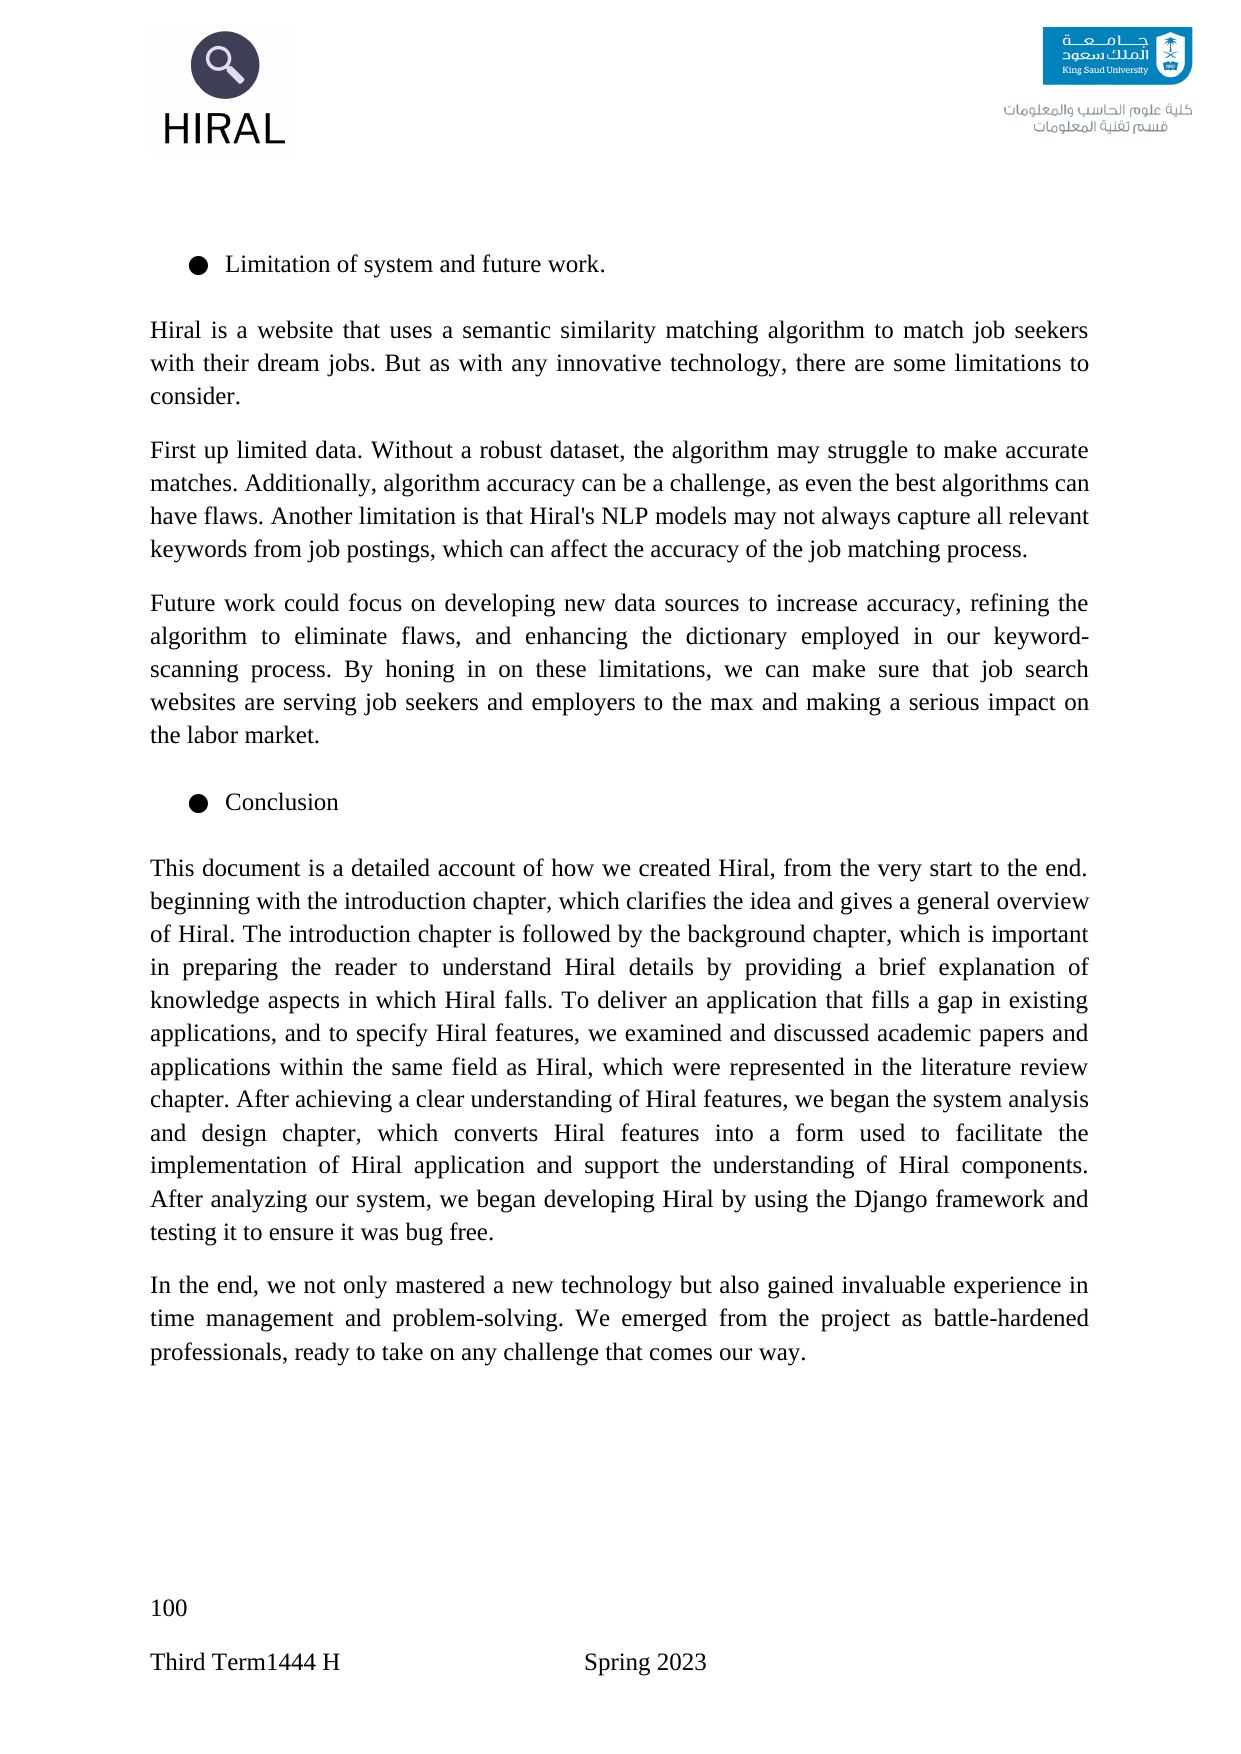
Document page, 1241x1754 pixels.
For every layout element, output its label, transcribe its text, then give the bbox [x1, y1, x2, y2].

picture [150, 23, 296, 154]
text This document is a detailed account of how we created Hiral, from the very start to the end. beginning with the introduction chapter, which clarifies the idea and gives a general overview of Hiral. The introduction chapter is followed by the background chapter, which is important in preparing the reader to understand Hiral details by providing a brief explanation of knowledge aspects in which Hiral falls. To deliver an application that fills a gap in existing applications, and to specify Hiral features, we examined and discussed academic papers and applications within the same field as Hiral, which were represented in the literature review chapter. After achieving a clear understanding of Hiral features, we began the system analysis and design chapter, which converts Hiral features into a form used to facilitate the implementation of Hiral application and support the understanding of Hiral components. After analyzing our system, we began developing Hiral by using the Django framework and testing it to ensure it was bug free. [150, 853, 1090, 1245]
text Hiral is a website that uses a semantic similarity matching algorithm to match job seekers with their dream jobs. But as with any innovative technology, there are some limitations to consider. [150, 315, 1090, 410]
picture [972, 7, 1198, 143]
list Limitation of system and future work. [187, 235, 1090, 287]
text Future work could focus on developing new data sources to increase accuracy, refining the algorithm to eliminate flaws, and enhancing the dictionary employed in our keyword-scanning process. By honing in on these limitations, we can make sure that job search websites are serving job seekers and employers to the max and making a serious impact on the labor market. [150, 588, 1090, 749]
text First up limited data. Without a robust dataset, the algorithm may struggle to make accurate matches. Additionally, algorithm accuracy can be a challenge, as even the best algorithms can have flaws. Another limitation is that Hiral's NLP models may not always capture all relevant keywords from job postings, which can affect the accuracy of the job matching process. [150, 435, 1090, 563]
text In the end, we not only mastered a new technology but also gained invaluable experience in time management and problem-solving. We emerged from the project as battle-hardened professionals, ready to take on any challenge that comes our way. [150, 1271, 1090, 1365]
list Conclusion [187, 774, 1090, 825]
